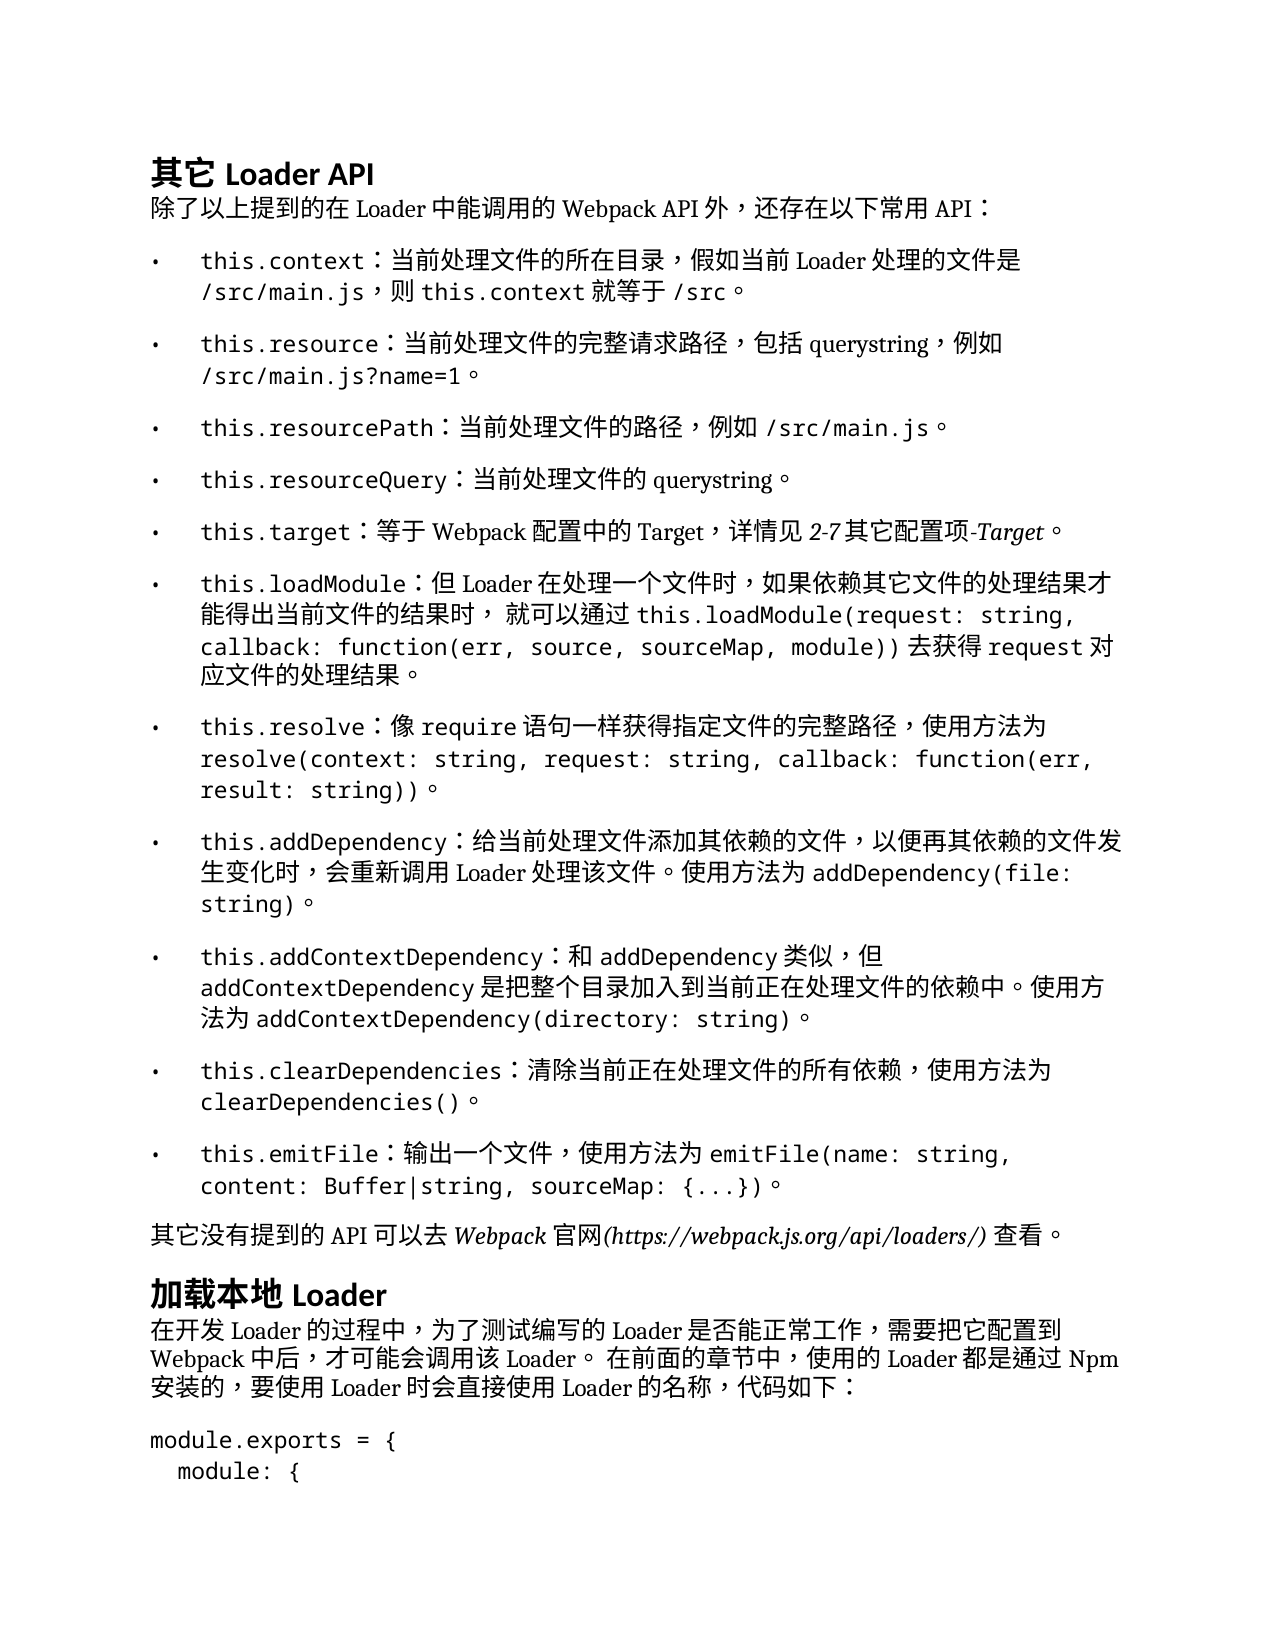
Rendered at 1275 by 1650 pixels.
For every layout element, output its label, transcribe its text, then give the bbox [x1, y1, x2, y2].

list this.addDependency：给当前处理文件添加其依赖的文件，以便再其依赖的文件发生变化时，会重新调用 Loader 处理该文件。使用方法为 addDependency(file: string)。 [150, 826, 1125, 919]
text 在开发 Loader 的过程中，为了测试编写的 Loader 是否能正常工作，需要把它配置到 Webpack 中后，才可能会调用该 Loader。 在前面的章节中，使用的 Loader 都是通过 Npm 安装的，要使用 Loader 时会直接使用 Loader 的名称，代码如下： [150, 1317, 1125, 1403]
list this.target：等于 Webpack 配置中的 Target，详情见 2-7其它配置项-Target。 [150, 516, 1125, 547]
list this.resolve：像 require 语句一样获得指定文件的完整路径，使用方法为 resolve(context: string, request: string, callback: function(err, result: string))。 [150, 711, 1125, 805]
list this.clearDependencies：清除当前正在处理文件的所有依赖，使用方法为 clearDependencies()。 [150, 1055, 1125, 1117]
list this.addContextDependency：和 addDependency 类似，但 addContextDependency 是把整个目录加入到当前正在处理文件的依赖中。使用方法为 addContextDependency(directory: string)。 [150, 940, 1125, 1034]
text 除了以上提到的在 Loader 中能调用的 Webpack API 外，还存在以下常用 API： [150, 195, 1125, 224]
list this.resource：当前处理文件的完整请求路径，包括 querystring，例如 /src/main.js?name=1。 [150, 328, 1125, 391]
text 其它没有提到的 API 可以去 Webpack 官网(https://webpack.js.org/api/loaders/) 查看。 [150, 1222, 1125, 1250]
list this.resourceQuery：当前处理文件的 querystring。 [150, 464, 1125, 495]
list this.loadModule：但 Loader 在处理一个文件时，如果依赖其它文件的处理结果才能得出当前文件的结果时， 就可以通过 this.loadModule(request: string, callback: function(err, source, sourceMap, module)) 去获得 request 对应文件的处理结果。 [150, 568, 1125, 690]
list this.emitFile：输出一个文件，使用方法为 emitFile(name: string, content: Buffer|string, sourceMap: {...})。 [150, 1138, 1125, 1201]
list this.context：当前处理文件的所在目录，假如当前 Loader 处理的文件是 /src/main.js，则 this.context 就等于 /src。 [150, 245, 1125, 307]
list this.resourcePath：当前处理文件的路径，例如 /src/main.js。 [150, 412, 1125, 443]
subtitle 加载本地 Loader [150, 1271, 1125, 1317]
subtitle 其它 Loader API [150, 150, 1125, 195]
